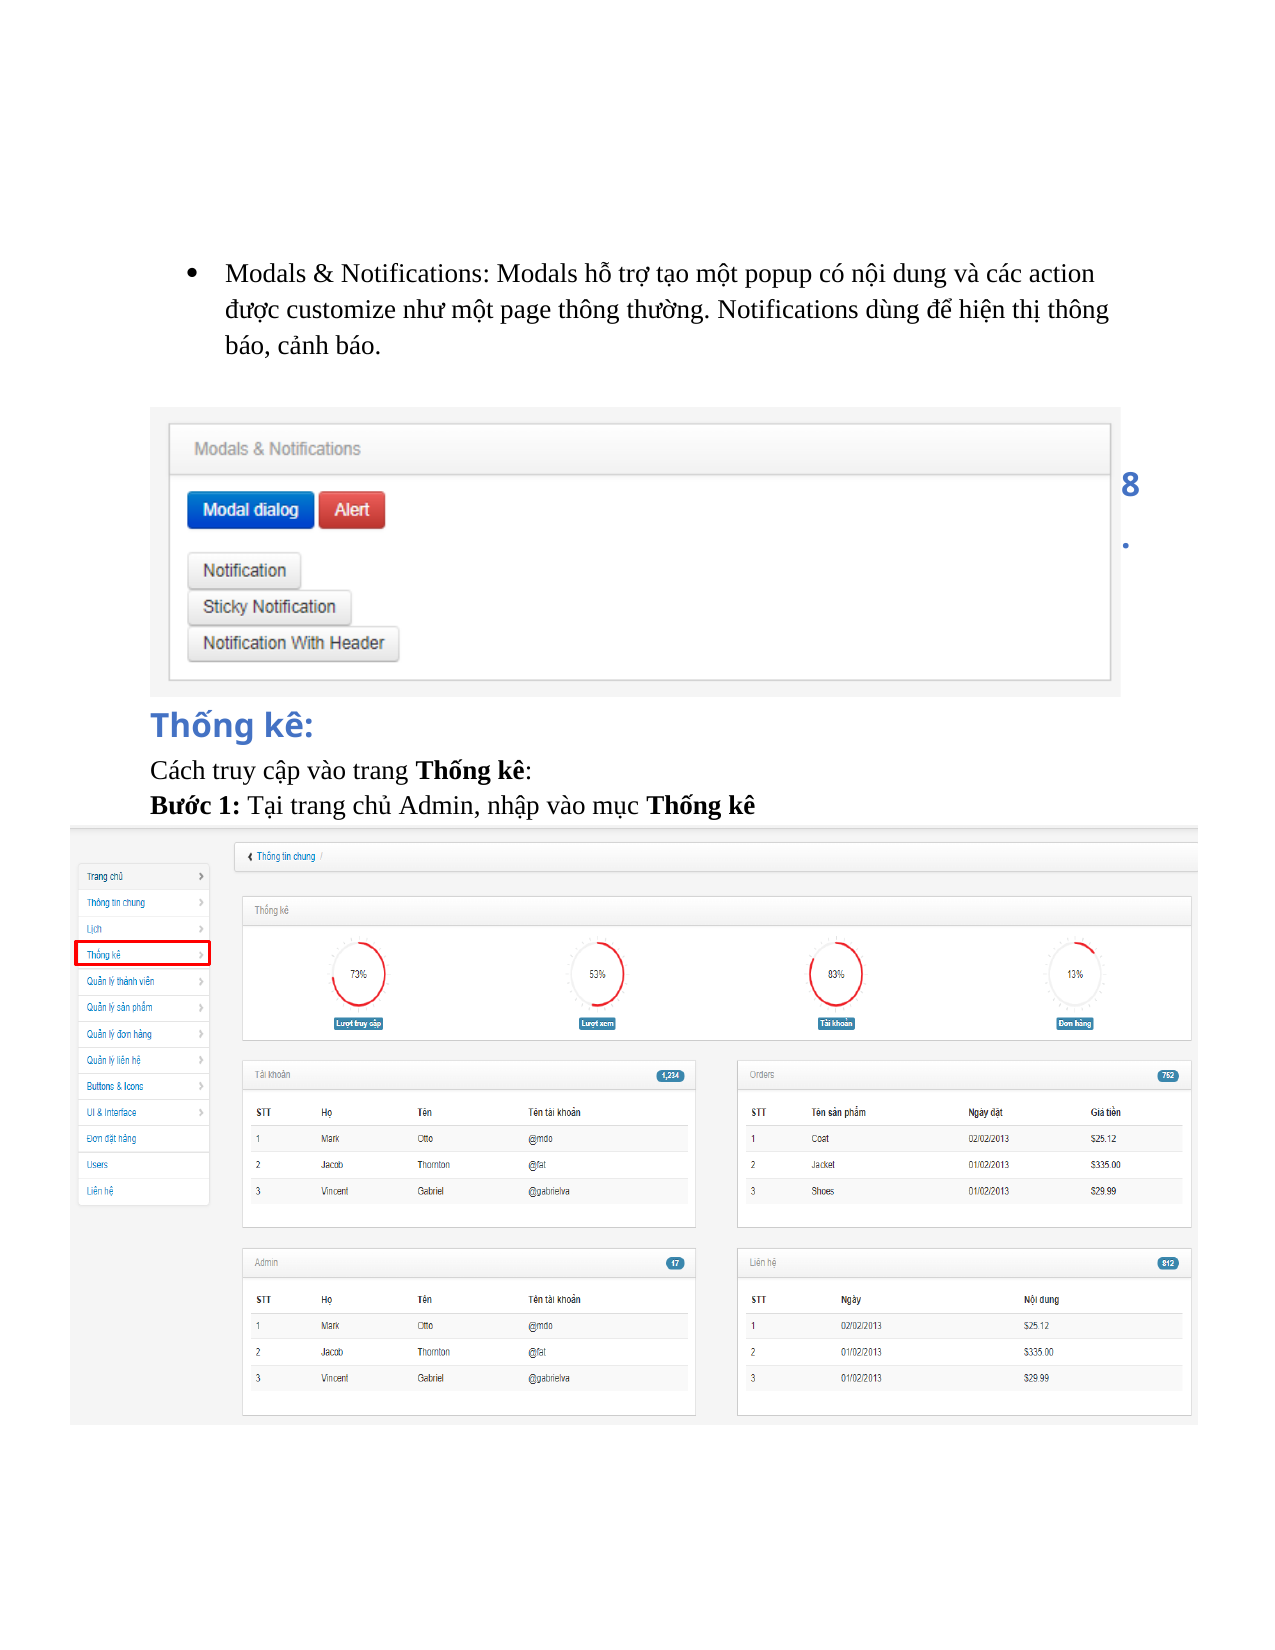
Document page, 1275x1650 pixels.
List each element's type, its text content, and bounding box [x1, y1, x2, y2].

subtitle 8. Thống kê: [150, 492, 1125, 747]
picture [70, 825, 1198, 1426]
list Modals & Notifications: Modals hỗ trợ tạo một popup có nội dung và các action được customize như một page thông thường. Notifications dùng để hiện thị thông báo, cảnh báo. [187, 257, 1125, 360]
text Bước 1: Tại trang chủ Admin, nhập vào mục Thống kê [150, 789, 1125, 821]
picture [150, 407, 1122, 697]
text Cách truy cập vào trang Thống kê: [150, 754, 1125, 785]
